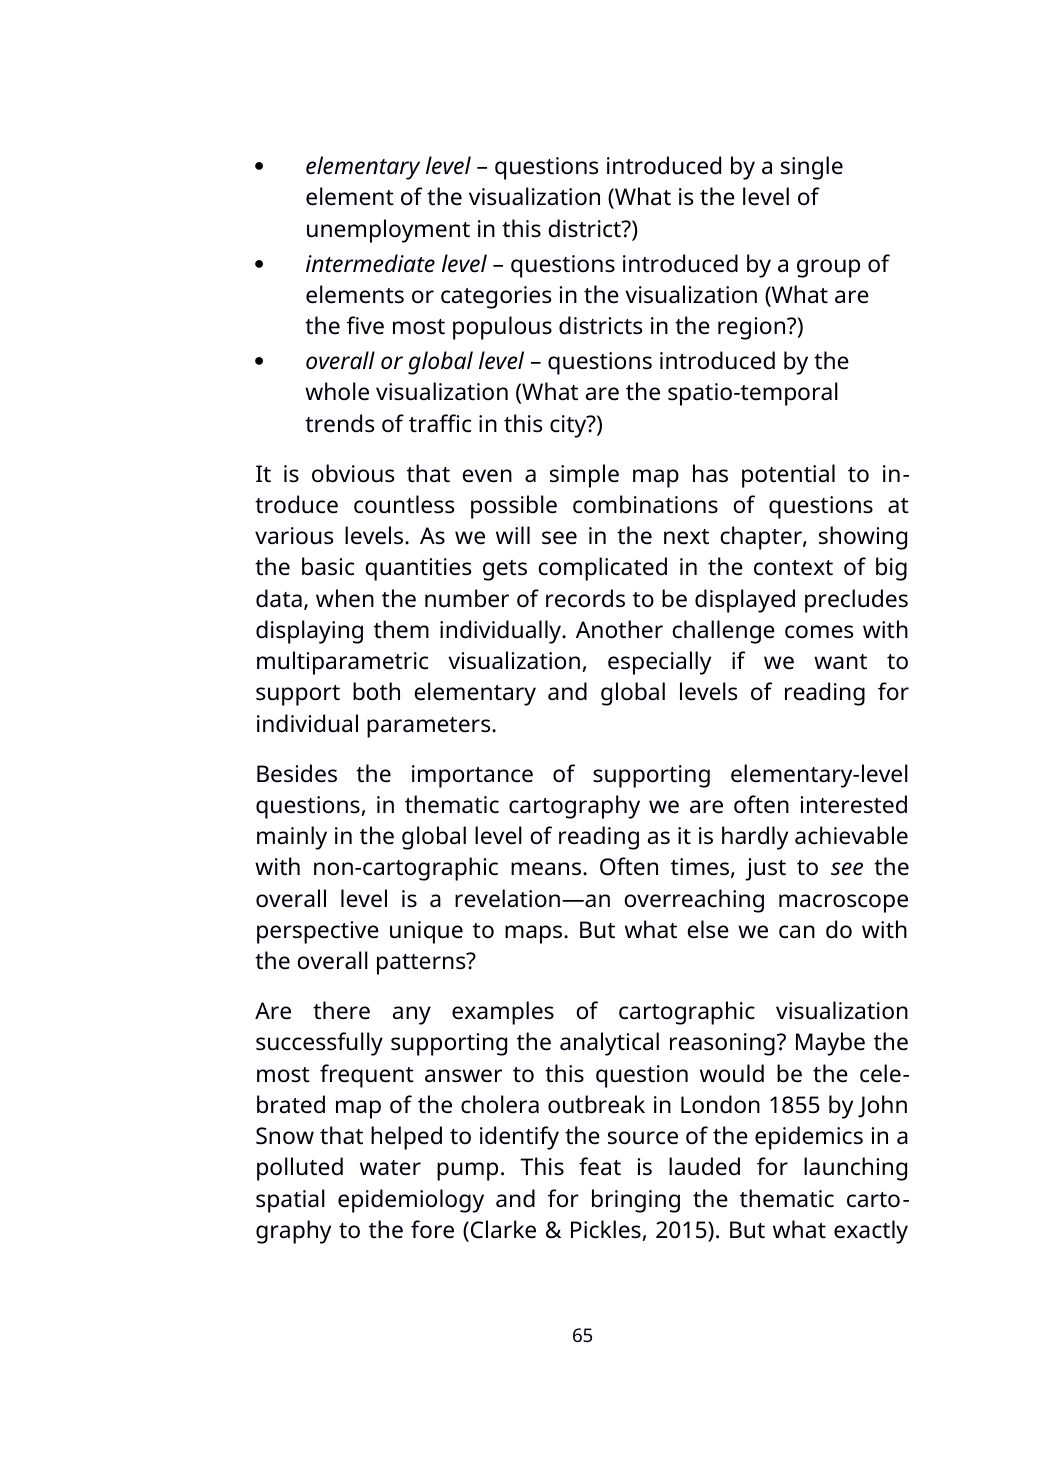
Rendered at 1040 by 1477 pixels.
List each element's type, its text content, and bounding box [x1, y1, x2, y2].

text It is obvious that even a simple map has potential to introduce countless possible combinations of questions at various levels. As we will see in the next chapter, showing the basic quantities gets complicated in the context of big data, when the number of records to be displayed precludes displaying them individually. Another challenge comes with multiparametric visualization, especially if we want to support both elementary and global levels of reading for individual parameters. [255, 457, 910, 739]
list intermediate level – questions introduced by a group of elements or categories in the visualization (What are the five most populous districts in the region?) [255, 247, 910, 341]
list overall or global level – questions introduced by the whole visualization (What are the spatio-temporal trends of traffic in this city?) [255, 345, 910, 439]
list elementary level – questions introduced by a single element of the visualization (What is the level of unemployment in this district?) [255, 150, 910, 244]
text Besides the importance of supporting elementary-level questions, in thematic cartography we are often interested mainly in the global level of reading as it is hardly achievable with non-cartographic means. Often times, just to see the overall level is a revelation—an overreaching macroscope perspective unique to maps. But what else we can do with the overall patterns? [255, 757, 910, 976]
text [255, 995, 910, 1245]
